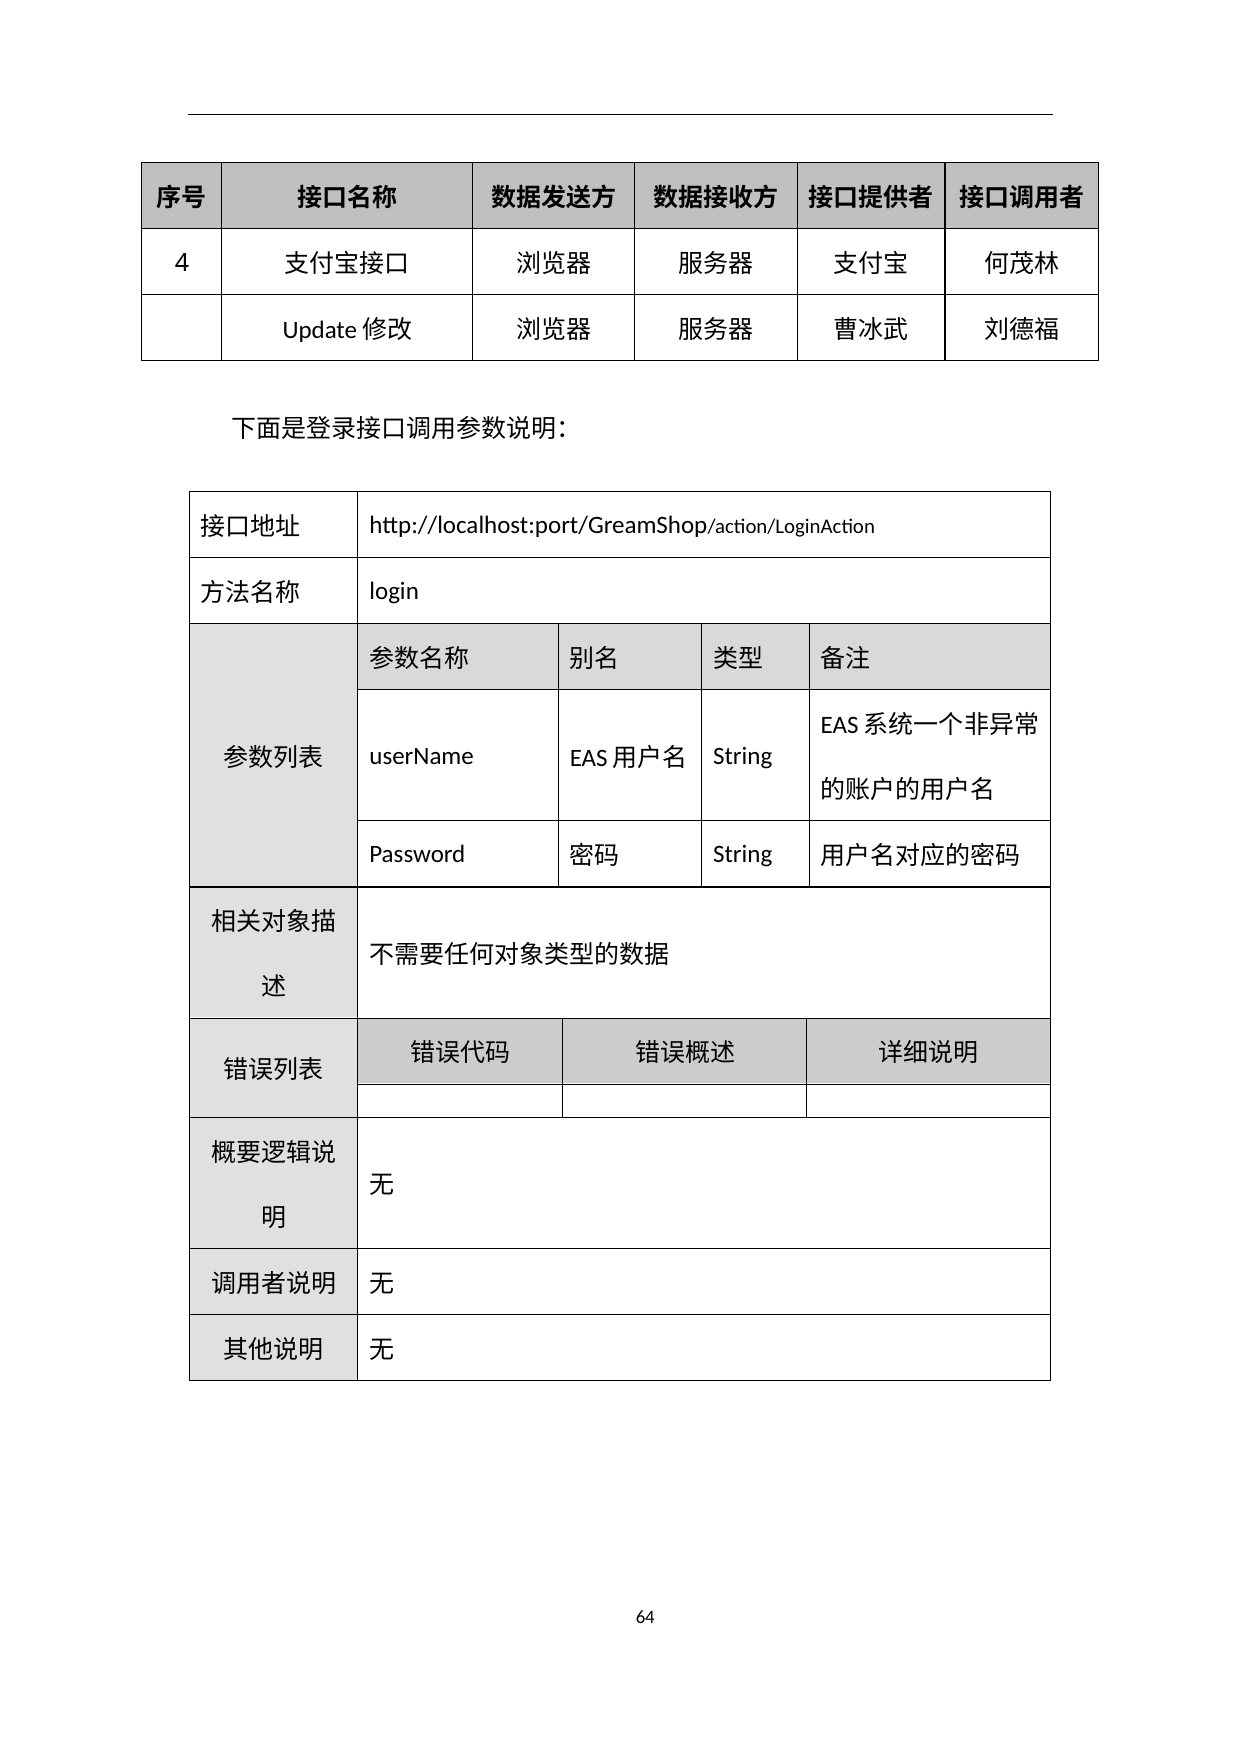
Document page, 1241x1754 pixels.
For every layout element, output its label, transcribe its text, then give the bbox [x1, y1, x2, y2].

table_cell 详细说明 [807, 1019, 1050, 1083]
table_cell 其他说明 [190, 1315, 357, 1380]
table_cell 无 [358, 1315, 1050, 1380]
table_cell 服务器 [635, 229, 797, 294]
table_cell Update修改 [222, 295, 472, 360]
text 下面是登录接口调用参数说明： [231, 394, 1053, 459]
table_cell String [702, 690, 809, 820]
table_cell 不需要任何对象类型的数据 [358, 888, 1050, 1017]
table_header 数据发送方 [473, 163, 634, 228]
table_cell [563, 1085, 806, 1117]
table_cell [358, 1085, 562, 1117]
table_cell 错误概述 [563, 1019, 806, 1083]
table_cell 方法名称 [190, 558, 357, 623]
table_header 接口地址 [190, 492, 357, 557]
table_cell EAS用户名 [559, 690, 701, 820]
table_cell Password [358, 821, 558, 886]
table_cell 支付宝 [798, 229, 944, 294]
table_header 接口调用者 [946, 163, 1098, 228]
table_cell 无 [358, 1249, 1050, 1314]
table_cell 浏览器 [473, 229, 634, 294]
table_cell [807, 1085, 1050, 1117]
table_cell 类型 [702, 624, 809, 689]
table_cell 参数名称 [358, 624, 558, 689]
table_cell 服务器 [635, 295, 797, 360]
table_cell EAS系统一个非异常的账户的用户名 [810, 690, 1050, 820]
table_cell [142, 295, 221, 360]
table_cell String [702, 821, 809, 886]
table_header 序号 [142, 163, 221, 228]
table_cell 4 [142, 229, 221, 294]
table_header http://localhost:port/GreamShop/action/LoginAction [358, 492, 1050, 557]
table_header 接口名称 [222, 163, 472, 228]
table_cell 刘德福 [946, 295, 1098, 360]
table_header 接口提供者 [798, 163, 944, 228]
table_cell 备注 [810, 624, 1050, 689]
table_cell 支付宝接口 [222, 229, 472, 294]
table_cell 无 [358, 1118, 1050, 1248]
table_cell 密码 [559, 821, 701, 886]
table_cell 调用者说明 [190, 1249, 357, 1314]
table_cell 用户名对应的密码 [810, 821, 1050, 886]
table_cell 相关对象描述 [190, 888, 357, 1017]
table_cell 何茂林 [946, 229, 1098, 294]
table_cell 错误代码 [358, 1019, 562, 1083]
table_cell 概要逻辑说明 [190, 1118, 357, 1248]
table_cell 别名 [559, 624, 701, 689]
table_header 数据接收方 [635, 163, 797, 228]
table_cell 错误列表 [190, 1019, 357, 1117]
table_cell login [358, 558, 1050, 623]
table_cell 参数列表 [190, 624, 357, 886]
table_cell 浏览器 [473, 295, 634, 360]
table_cell 曹冰武 [798, 295, 944, 360]
table_cell userName [358, 690, 558, 820]
